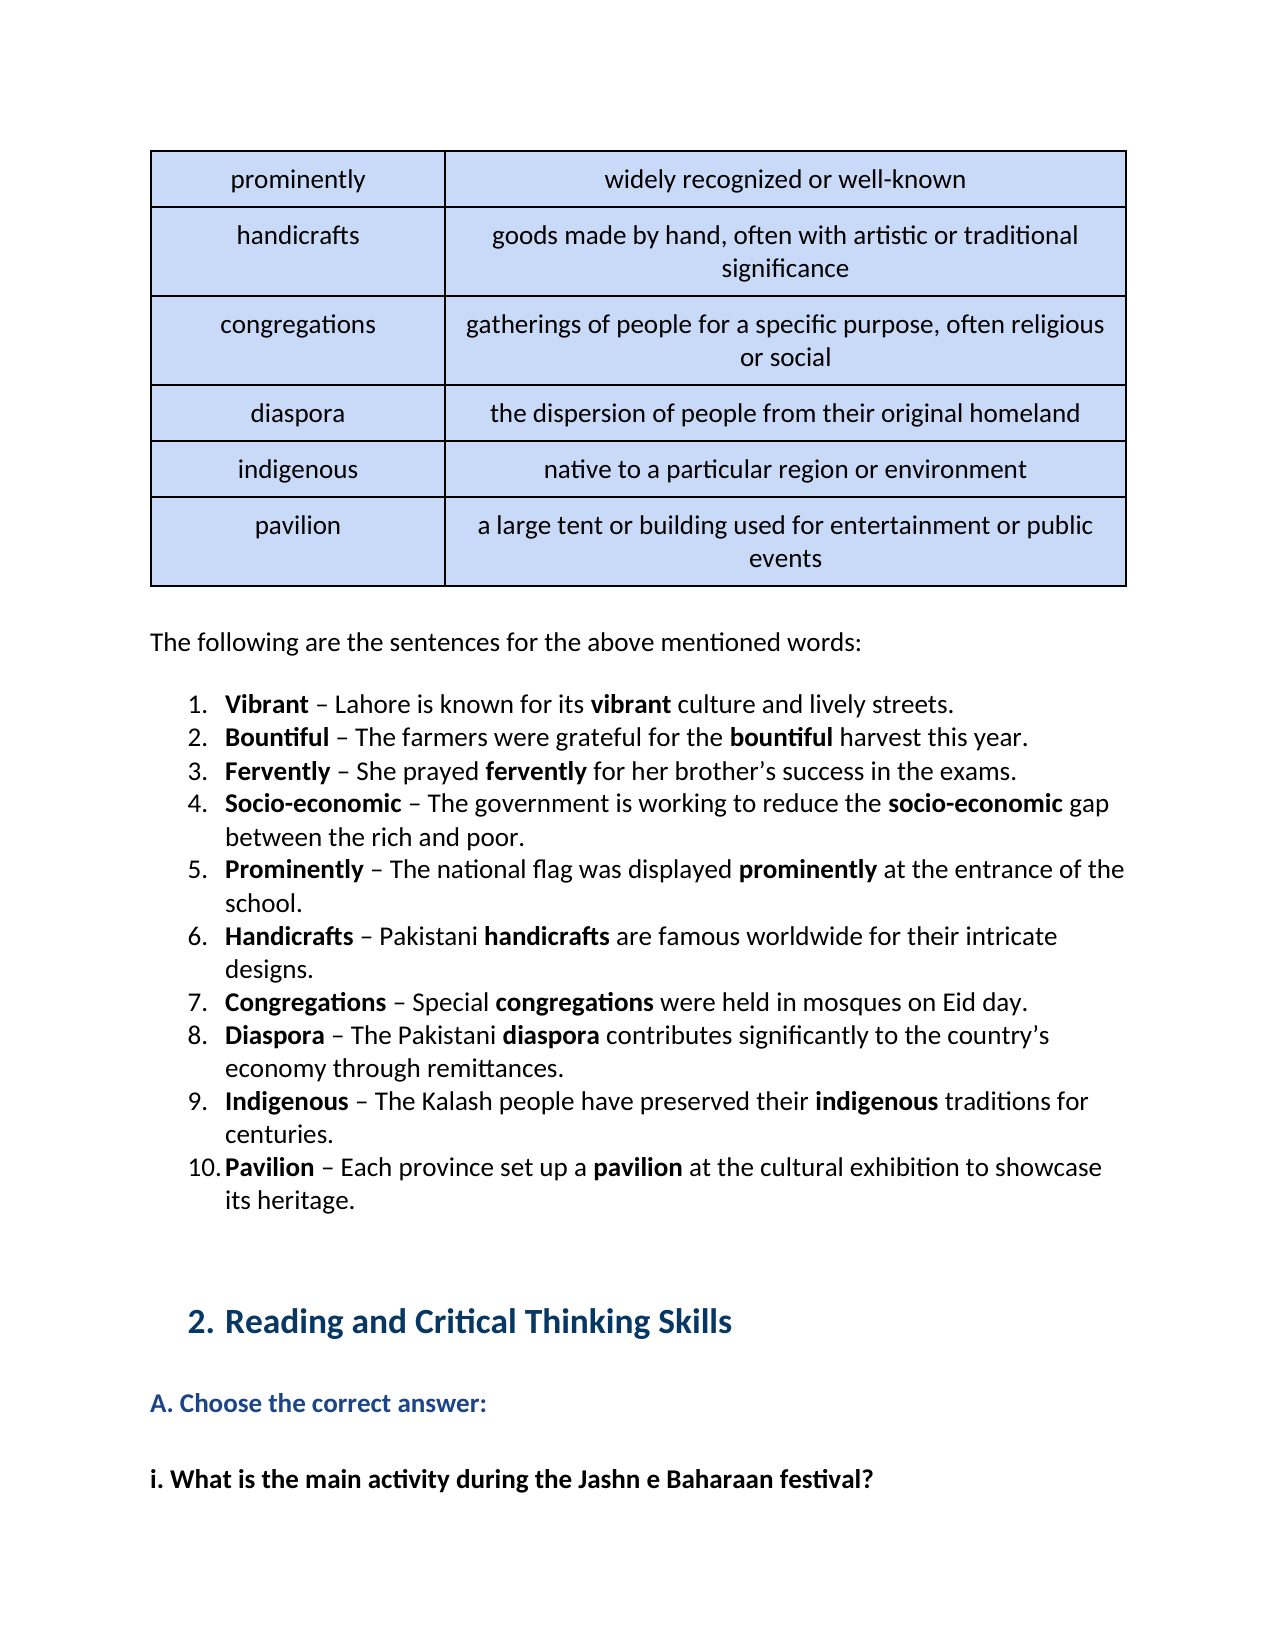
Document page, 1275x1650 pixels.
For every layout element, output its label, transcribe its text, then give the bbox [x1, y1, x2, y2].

table_cell native to a particular region or environment [446, 442, 1125, 496]
list Diaspora – The Pakistani diaspora contributes significantly to the country’s economy through remittances. [187, 1018, 1125, 1084]
table_cell diaspora [152, 386, 444, 440]
list Socio-economic – The government is working to reduce the socio-economic gap between the rich and poor. [187, 787, 1125, 853]
table_cell goods made by hand, often with artistic or traditional significance [446, 208, 1125, 295]
list Pavilion – Each province set up a pavilion at the cultural exhibition to showcase its heritage. [187, 1150, 1125, 1216]
list Bountiful – The farmers were grateful for the bountiful harvest this year. [187, 721, 1125, 754]
table_cell pavilion [152, 498, 444, 585]
table_cell congregations [152, 297, 444, 384]
table_cell gatherings of people for a specific purpose, often religious or social [446, 297, 1125, 384]
list Indigenous – The Kalash people have preserved their indigenous traditions for centuries. [187, 1084, 1125, 1150]
table_cell prominently [152, 152, 444, 206]
list Fervently – She prayed fervently for her brother’s success in the exams. [187, 754, 1125, 787]
list Congregations – Special congregations were held in mosques on Eid day. [187, 985, 1125, 1018]
table_cell a large tent or building used for entertainment or public events [446, 498, 1125, 585]
list Vibrant – Lahore is known for its vibrant culture and lively streets. [187, 688, 1125, 721]
text The following are the sentences for the above mentioned words: [150, 625, 1125, 658]
table_cell the dispersion of people from their original homeland [446, 386, 1125, 440]
list Prominently – The national flag was displayed prominently at the entrance of the school. [187, 853, 1125, 919]
table_cell indigenous [152, 442, 444, 496]
table_cell handicrafts [152, 208, 444, 295]
list Reading and Critical Thinking Skills [187, 1299, 1125, 1342]
text i. What is the main activity during the Jashn e Baharaan festival? [150, 1462, 1125, 1495]
text A. Choose the correct answer: [150, 1387, 1125, 1419]
table_cell widely recognized or well-known [446, 152, 1125, 206]
list Handicrafts – Pakistani handicrafts are famous worldwide for their intricate designs. [187, 919, 1125, 985]
